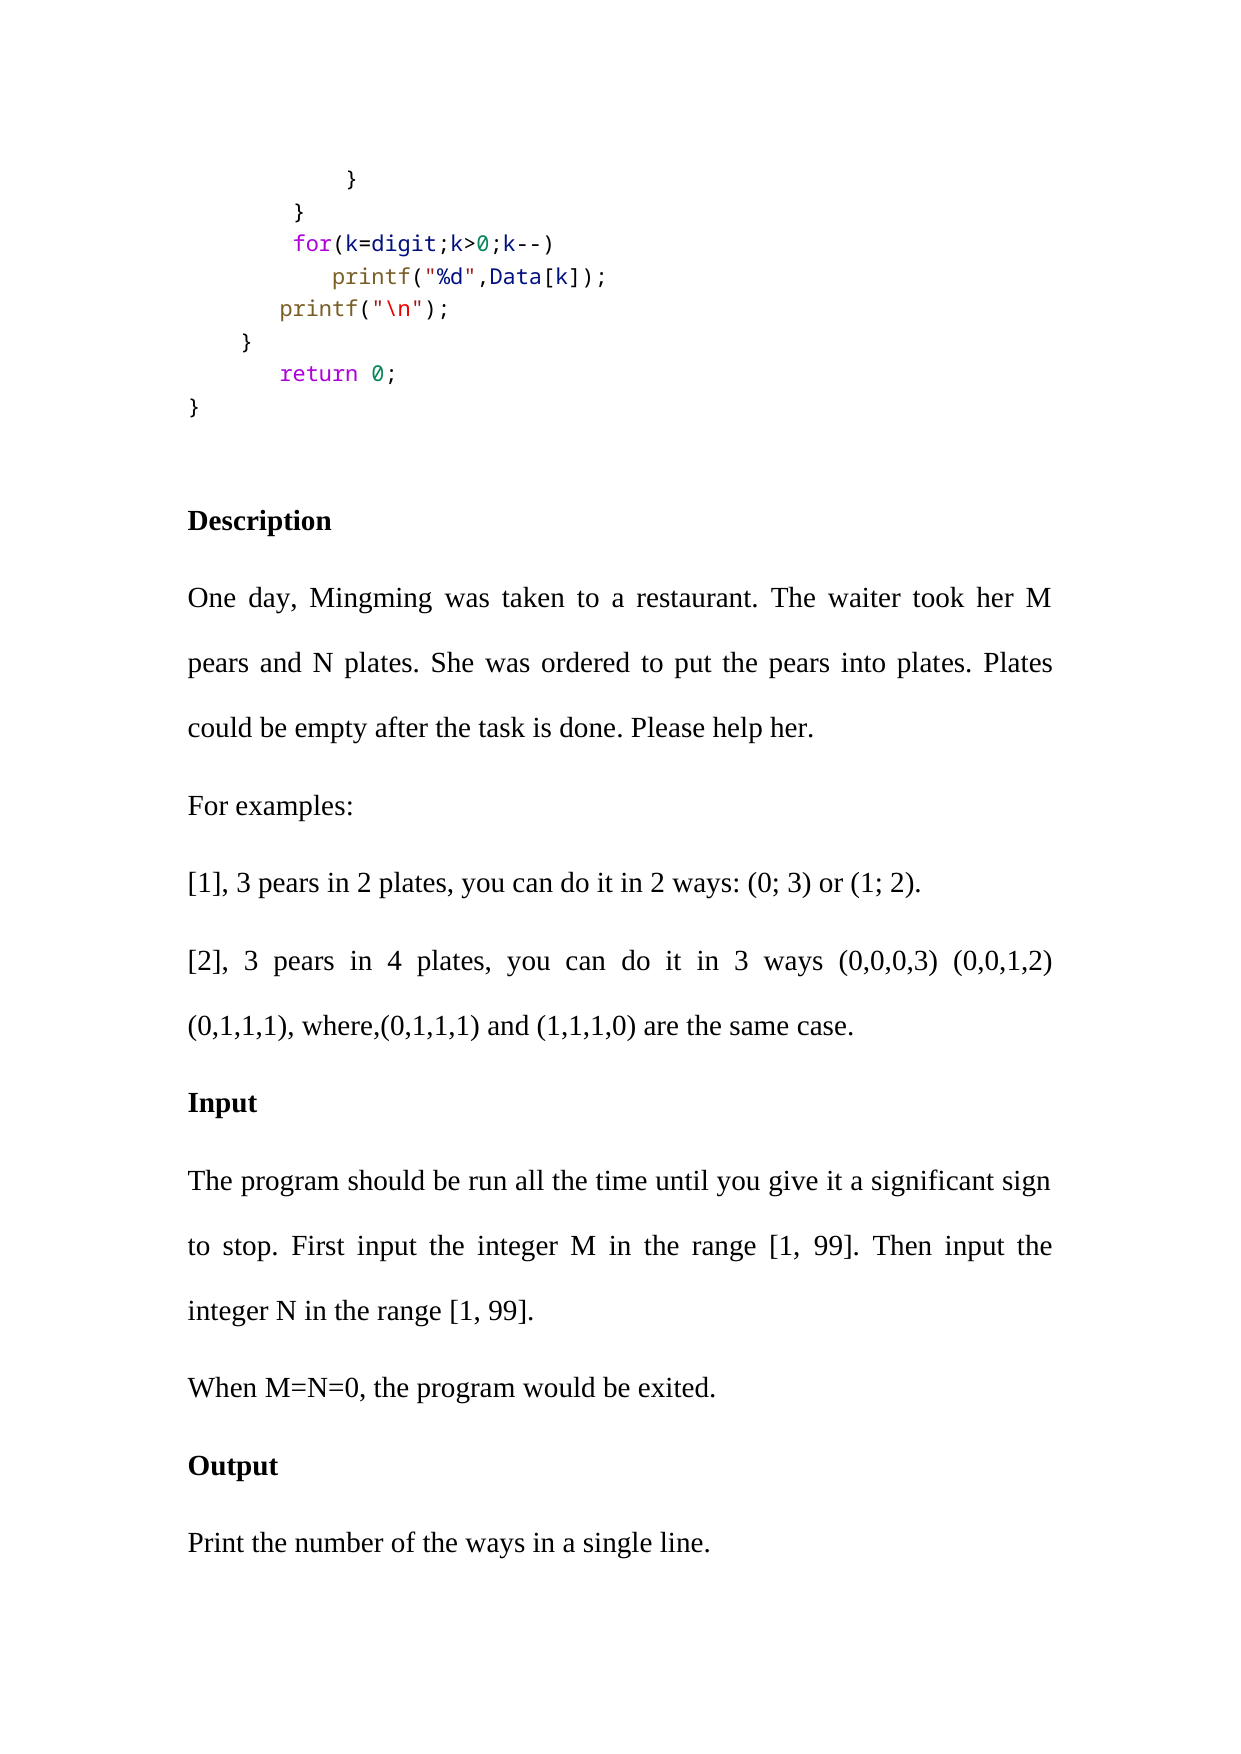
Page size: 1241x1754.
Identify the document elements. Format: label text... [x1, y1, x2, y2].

text Input [187, 1069, 1053, 1134]
text for(k=digit;k>0;k--) [187, 227, 1053, 259]
text [1], 3 pears in 2 plates, you can do it in 2 ways: (0; 3) or (1; 2). [187, 849, 1053, 914]
text return 0; [187, 357, 1053, 389]
text For examples: [187, 772, 1053, 837]
text printf("%d",Data[k]); [187, 259, 1053, 292]
text Description [187, 487, 1053, 552]
text } [187, 162, 1053, 194]
text Print the number of the ways in a single line. [187, 1509, 1053, 1574]
text } [187, 194, 1053, 227]
text Output [187, 1432, 1053, 1497]
text printf("\n"); [187, 292, 1053, 324]
text } [187, 389, 1053, 422]
text [2], 3 pears in 4 plates, you can do it in 3 ways (0,0,0,3) (0,0,1,2) (0,1,1,1), where,(0,1,1,1) and (1,1,1,0) are the same case. [187, 927, 1053, 1057]
text } [187, 324, 1053, 357]
text The program should be run all the time until you give it a significant sign to stop. First input the integer M in the range [1, 99]. Then input the integer N in the range [1, 99]. [187, 1147, 1053, 1342]
text When M=N=0, the program would be exited. [187, 1354, 1053, 1419]
text One day, Mingming was taken to a restaurant. The waiter took her M pears and N plates. She was ordered to put the pears into plates. Plates could be empty after the task is done. Please help her. [187, 564, 1053, 759]
